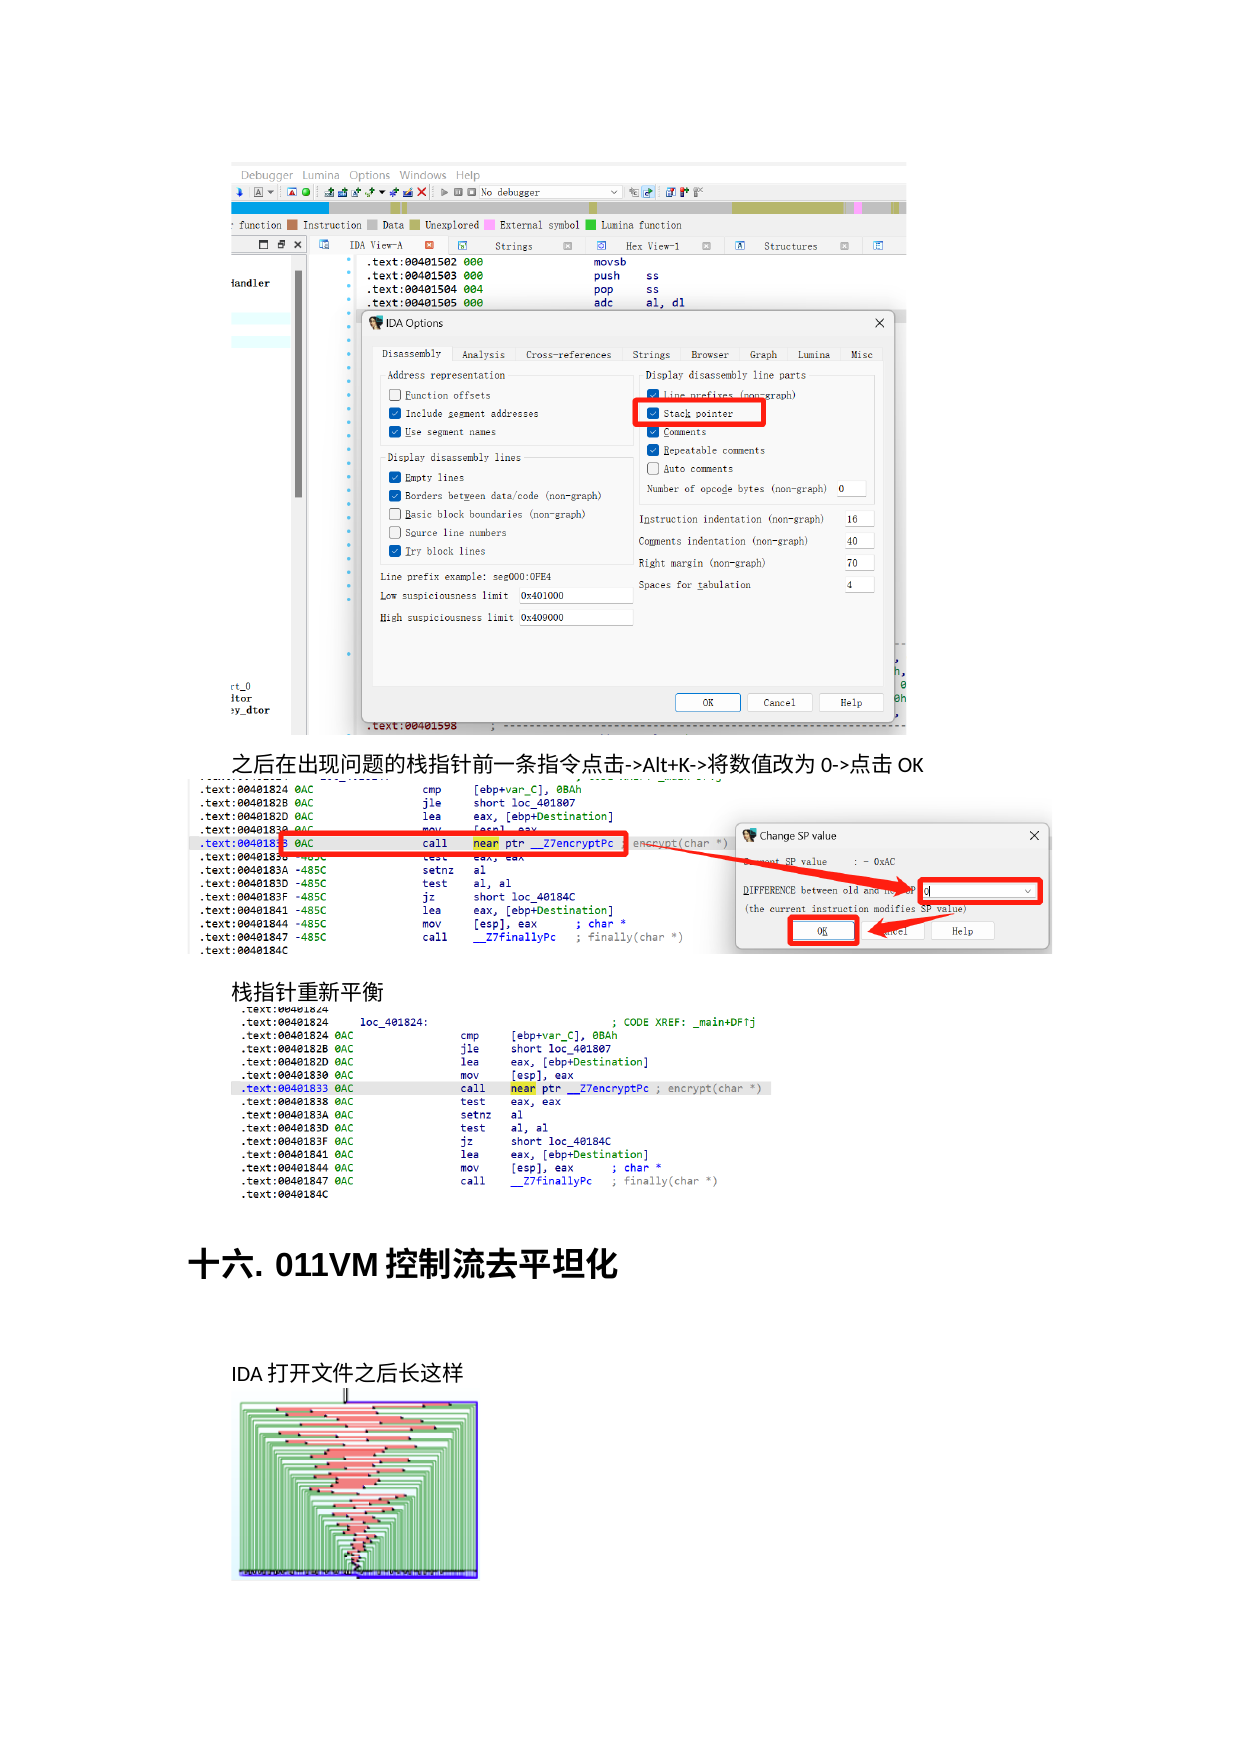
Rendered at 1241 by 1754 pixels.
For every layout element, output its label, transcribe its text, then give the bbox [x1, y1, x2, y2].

picture [187, 779, 1053, 954]
text 栈指针重新平衡 [187, 974, 1053, 1007]
text IDA打开文件之后长这样 [187, 1356, 1053, 1388]
picture [231, 1007, 772, 1201]
subtitle 011VM控制流去平坦化 [187, 1229, 1053, 1294]
picture [231, 162, 907, 735]
picture [231, 1388, 481, 1581]
text 之后在出现问题的栈指针前一条指令点击->Alt+K->将数值改为0->点击OK [187, 747, 1053, 779]
